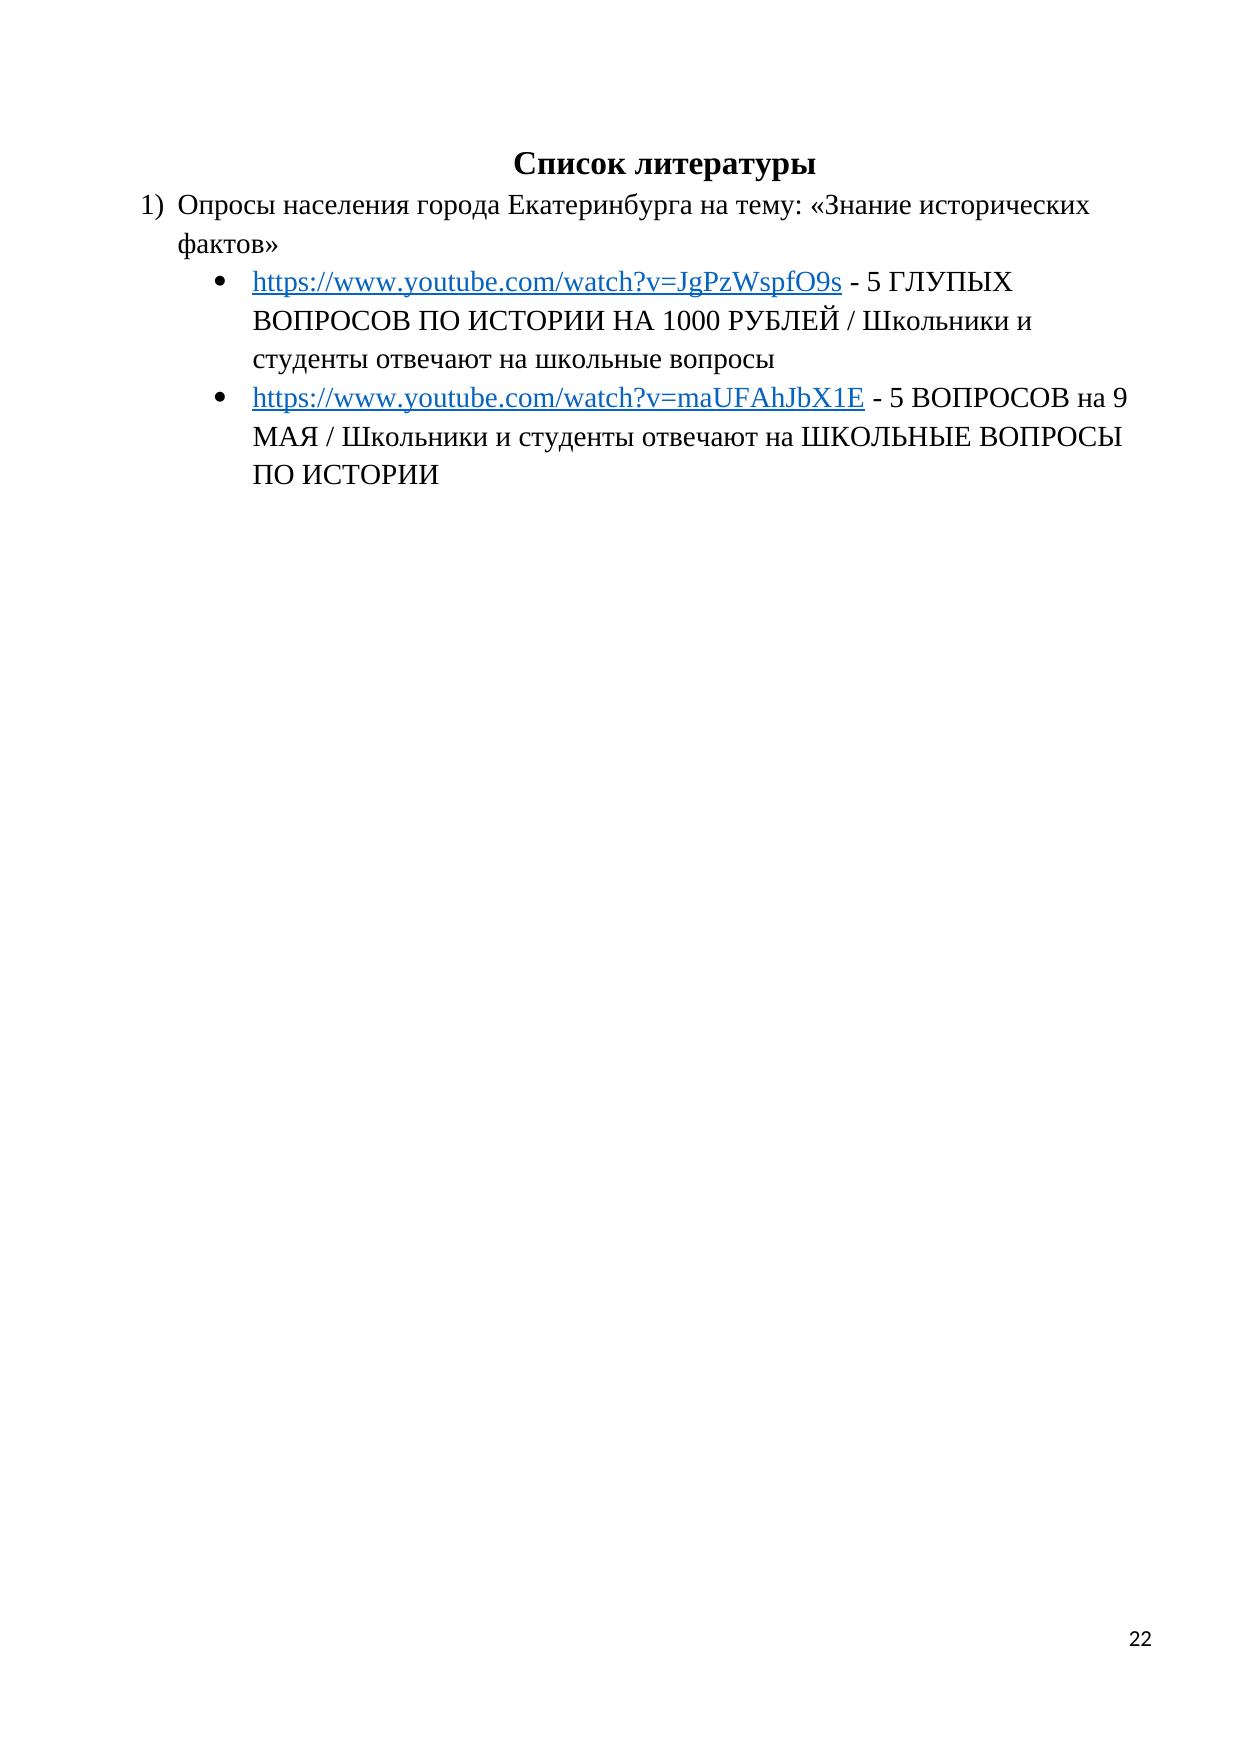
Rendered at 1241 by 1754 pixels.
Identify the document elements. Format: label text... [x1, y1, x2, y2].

list Опросы населения города Екатеринбурга на тему: «Знание исторических фактов» [140, 187, 1152, 259]
list https://www.youtube.com/watch?v=JgPzWspfO9s - 5 ГЛУПЫХ ВОПРОСОВ ПО ИСТОРИИ НА 1000 РУБЛЕЙ / Школьники и студенты отвечают на школьные вопросы [215, 264, 1152, 375]
list https://www.youtube.com/watch?v=maUFAhJbX1E - 5 ВОПРОСОВ на 9 МАЯ / Школьники и студенты отвечают на ШКОЛЬНЫЕ ВОПРОСЫ ПО ИСТОРИИ [215, 380, 1152, 491]
subtitle Список литературы [177, 143, 1152, 181]
